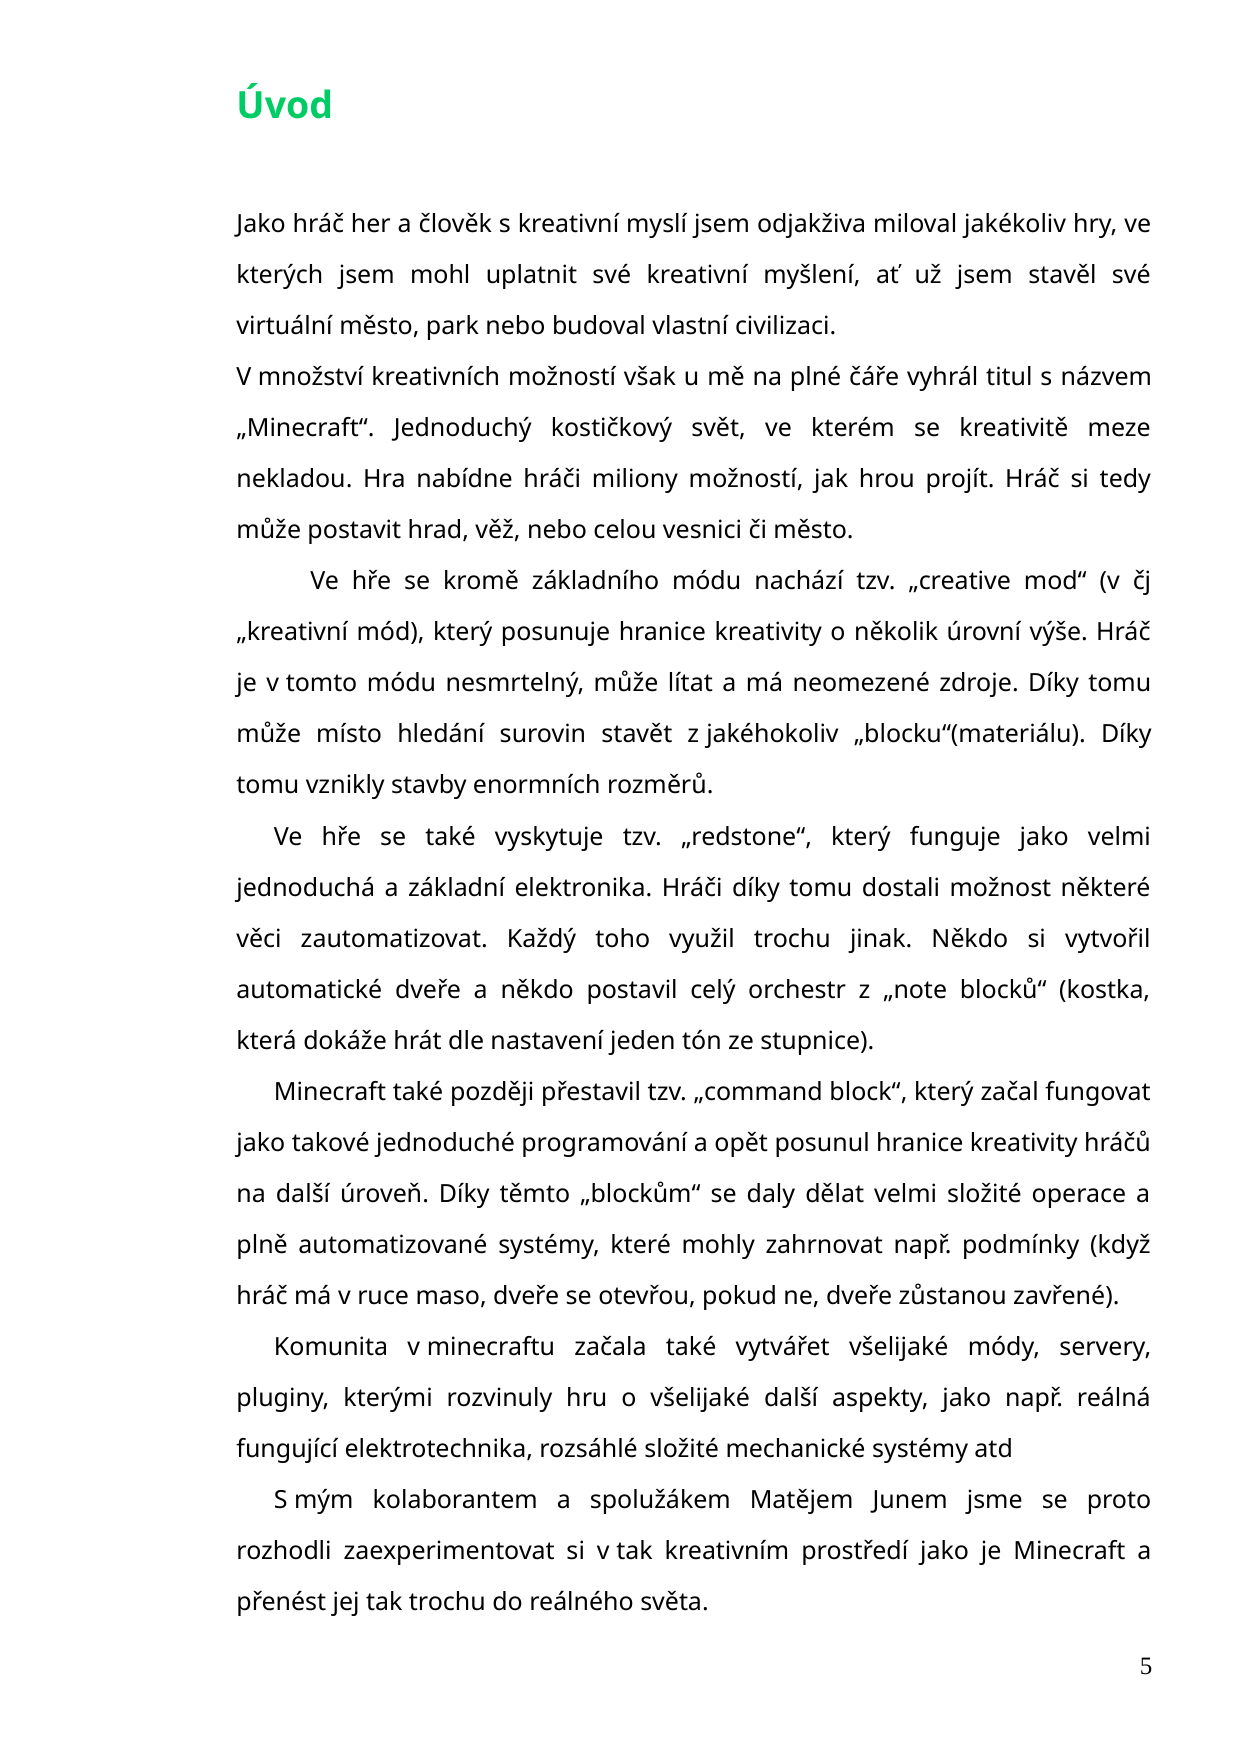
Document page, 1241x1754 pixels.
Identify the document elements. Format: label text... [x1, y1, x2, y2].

text Ve hře se také vyskytuje tzv. „redstone“, který funguje jako velmi jednoduchá a základní elektronika. Hráči díky tomu dostali možnost některé věci zautomatizovat. Každý toho využil trochu jinak. Někdo si vytvořil automatické dveře a někdo postavil celý orchestr z „note blocků“ (kostka, která dokáže hrát dle nastavení jeden tón ze stupnice). [236, 818, 1152, 1056]
text Minecraft také později přestavil tzv. „command block“, který začal fungovat jako takové jednoduché programování a opět posunul hranice kreativity hráčů na další úroveň. Díky těmto „blockům“ se daly dělat velmi složité operace a plně automatizované systémy, které mohly zahrnovat např. podmínky (když hráč má v ruce maso, dveře se otevřou, pokud ne, dveře zůstanou zavřené). [236, 1073, 1152, 1312]
text Komunita v minecraftu začala také vytvářet všelijaké módy, servery, pluginy, kterými rozvinuly hru o všelijaké další aspekty, jako např. reálná fungující elektrotechnika, rozsáhlé složité mechanické systémy atd [236, 1328, 1152, 1465]
text Jako hráč her a člověk s kreativní myslí jsem odjakživa miloval jakékoliv hry, ve kterých jsem mohl uplatnit své kreativní myšlení, ať už jsem stavěl své virtuální město, park nebo budoval vlastní civilizaci. [236, 206, 1152, 342]
text S mým kolaborantem a spolužákem Matějem Junem jsme se proto rozhodli zaexperimentovat si v tak kreativním prostředí jako je Minecraft a přenést jej tak trochu do reálného světa. [236, 1482, 1152, 1618]
text Ve hře se kromě základního módu nachází tzv. „creative mod“ (v čj „kreativní mód), který posunuje hranice kreativity o několik úrovní výše. Hráč je v tomto módu nesmrtelný, může lítat a má neomezené zdroje. Díky tomu může místo hledání surovin stavět z jakéhokoliv „blocku“(materiálu). Díky tomu vznikly stavby enormních rozměrů. [236, 563, 1152, 801]
subtitle Úvod [236, 78, 1152, 129]
text V množství kreativních možností však u mě na plné čáře vyhrál titul s názvem „Minecraft“. Jednoduchý kostičkový svět, ve kterém se kreativitě meze nekladou. Hra nabídne hráči miliony možností, jak hrou projít. Hráč si tedy může postavit hrad, věž, nebo celou vesnici či město. [236, 359, 1152, 546]
